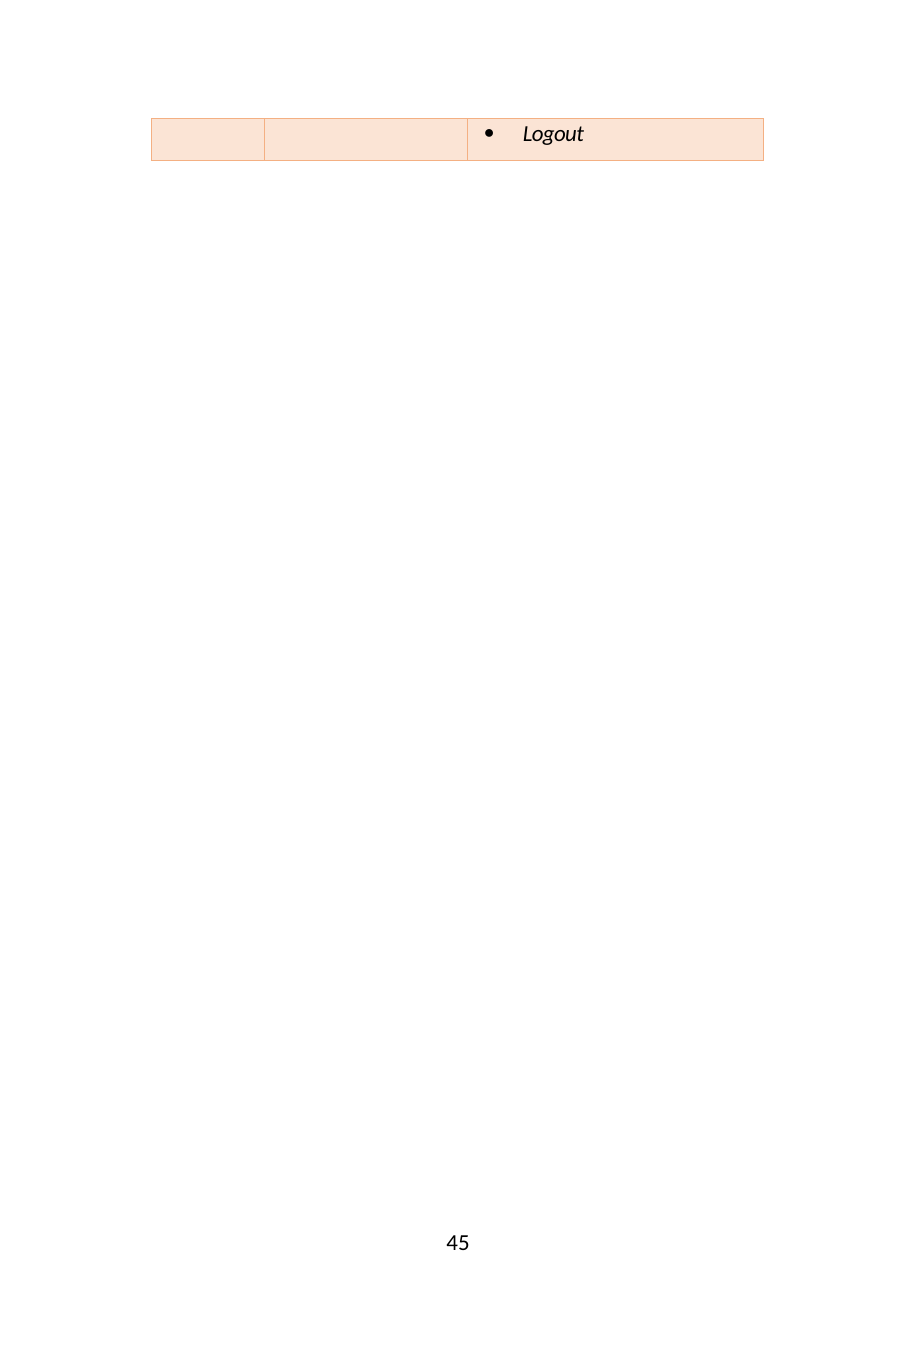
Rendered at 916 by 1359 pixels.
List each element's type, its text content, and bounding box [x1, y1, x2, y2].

table_cell Admin [265, 119, 467, 160]
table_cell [468, 119, 763, 160]
table_cell 1 [152, 119, 264, 160]
